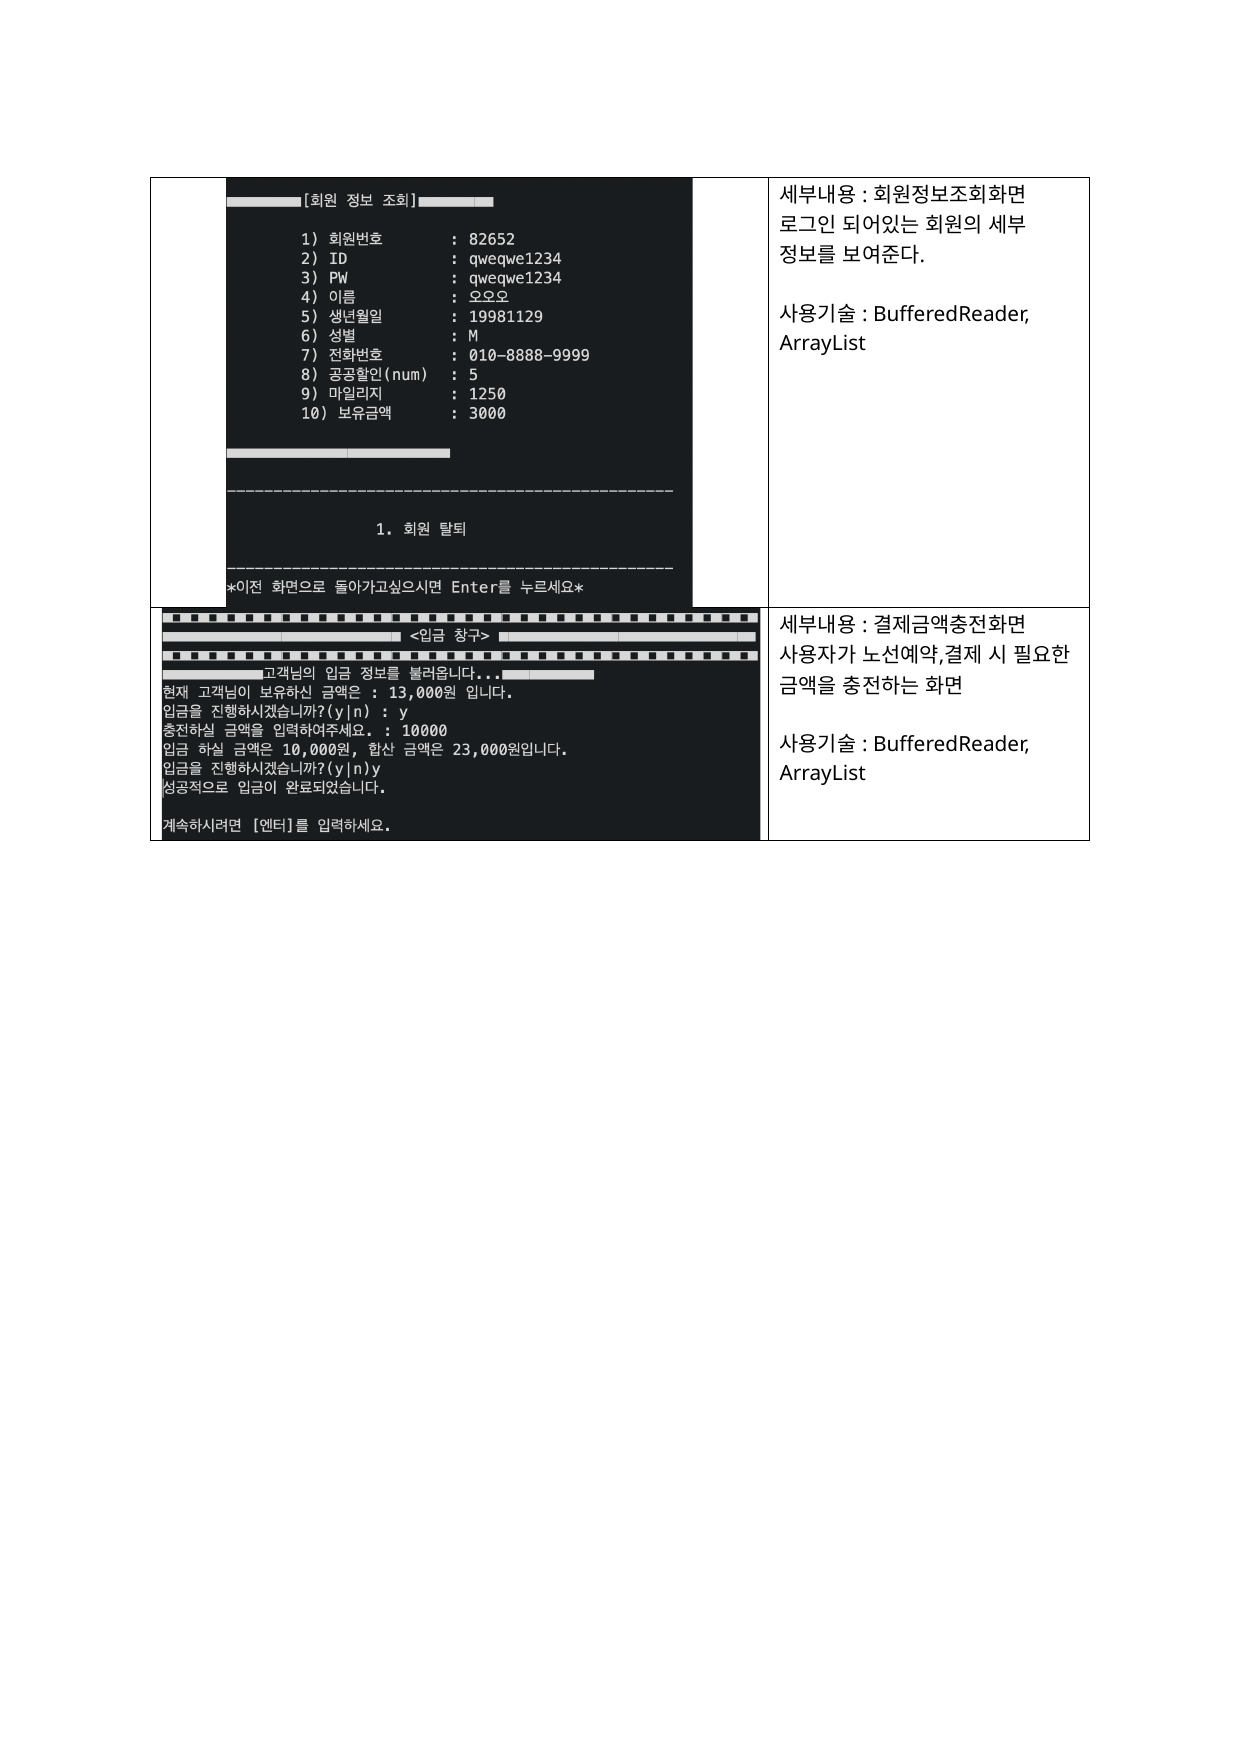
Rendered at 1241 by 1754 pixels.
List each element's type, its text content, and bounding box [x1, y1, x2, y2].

table_cell 세부내용 : 회원정보조회화면 로그인 되어있는 회원의 세부 정보를 보여준다. 사용기술 : BufferedReader, ArrayList [769, 178, 1089, 607]
table_cell [151, 608, 161, 840]
table_cell [151, 178, 226, 607]
picture [161, 178, 761, 840]
table_cell 세부내용 : 결제금액충전화면 사용자가 노선예약,결제 시 필요한 금액을 충전하는 화면 사용기술 : BufferedReader, ArrayList [769, 608, 1089, 840]
table_cell [761, 608, 768, 840]
table_cell [693, 178, 768, 607]
